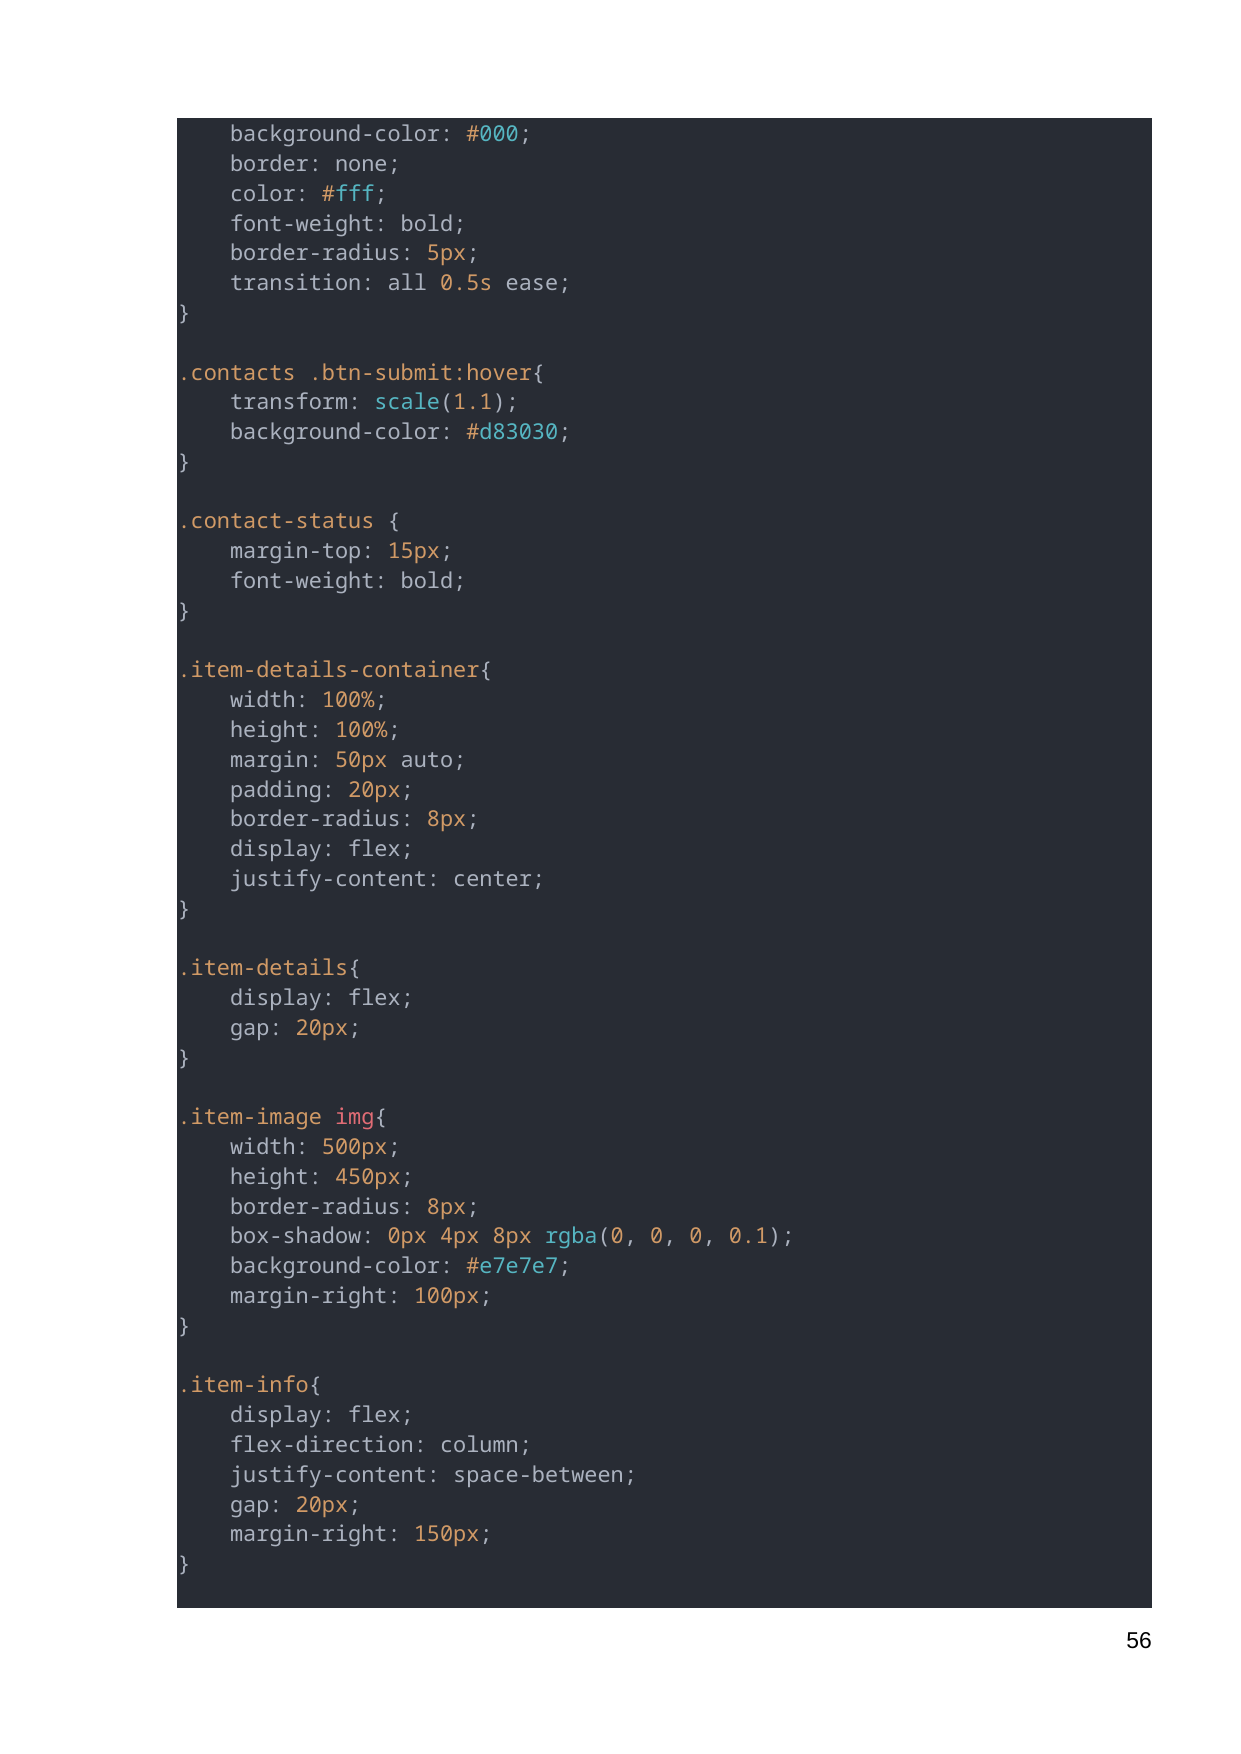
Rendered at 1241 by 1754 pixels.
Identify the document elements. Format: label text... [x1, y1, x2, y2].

text .item-details{ [177, 952, 1152, 982]
text box-shadow: 0px 4px 8px rgba(0, 0, 0, 0.1); [177, 1220, 1152, 1250]
text justify-content: space-between; [177, 1459, 1152, 1488]
text .item-info{ [177, 1369, 1152, 1399]
text } [177, 893, 1152, 922]
text } [177, 1310, 1152, 1339]
text width: 100%; [177, 684, 1152, 714]
text } [177, 1042, 1152, 1071]
text height: 100%; [177, 714, 1152, 744]
text gap: 20px; [177, 1488, 1152, 1518]
text gap: 20px; [177, 1012, 1152, 1042]
text display: flex; [177, 833, 1152, 863]
text display: flex; [177, 1399, 1152, 1429]
text margin-top: 15px; [177, 535, 1152, 565]
text .contacts .btn-submit:hover{ [177, 356, 1152, 386]
text border-radius: 5px; [177, 237, 1152, 267]
text height: 450px; [177, 1161, 1152, 1191]
text } [177, 595, 1152, 624]
text background-color: #e7e7e7; [177, 1250, 1152, 1280]
text font-weight: bold; [177, 207, 1152, 237]
text border-radius: 8px; [177, 1191, 1152, 1220]
text .item-details-container{ [177, 654, 1152, 684]
text margin: 50px auto; [177, 744, 1152, 773]
text } [177, 297, 1152, 327]
text padding: 20px; [177, 773, 1152, 803]
text border: none; [177, 148, 1152, 178]
text background-color: #000; [177, 118, 1152, 148]
text border-radius: 8px; [177, 803, 1152, 833]
text flex-direction: column; [177, 1429, 1152, 1459]
text } [177, 446, 1152, 476]
text display: flex; [177, 982, 1152, 1012]
text background-color: #d83030; [177, 416, 1152, 446]
text margin-right: 150px; [177, 1518, 1152, 1548]
text justify-content: center; [177, 863, 1152, 893]
text color: #fff; [177, 178, 1152, 207]
text .item-image img{ [177, 1101, 1152, 1131]
text font-weight: bold; [177, 565, 1152, 595]
text .contact-status { [177, 505, 1152, 535]
text } [177, 1548, 1152, 1578]
text margin-right: 100px; [177, 1280, 1152, 1310]
text transform: scale(1.1); [177, 386, 1152, 416]
text width: 500px; [177, 1131, 1152, 1161]
text transition: all 0.5s ease; [177, 267, 1152, 297]
